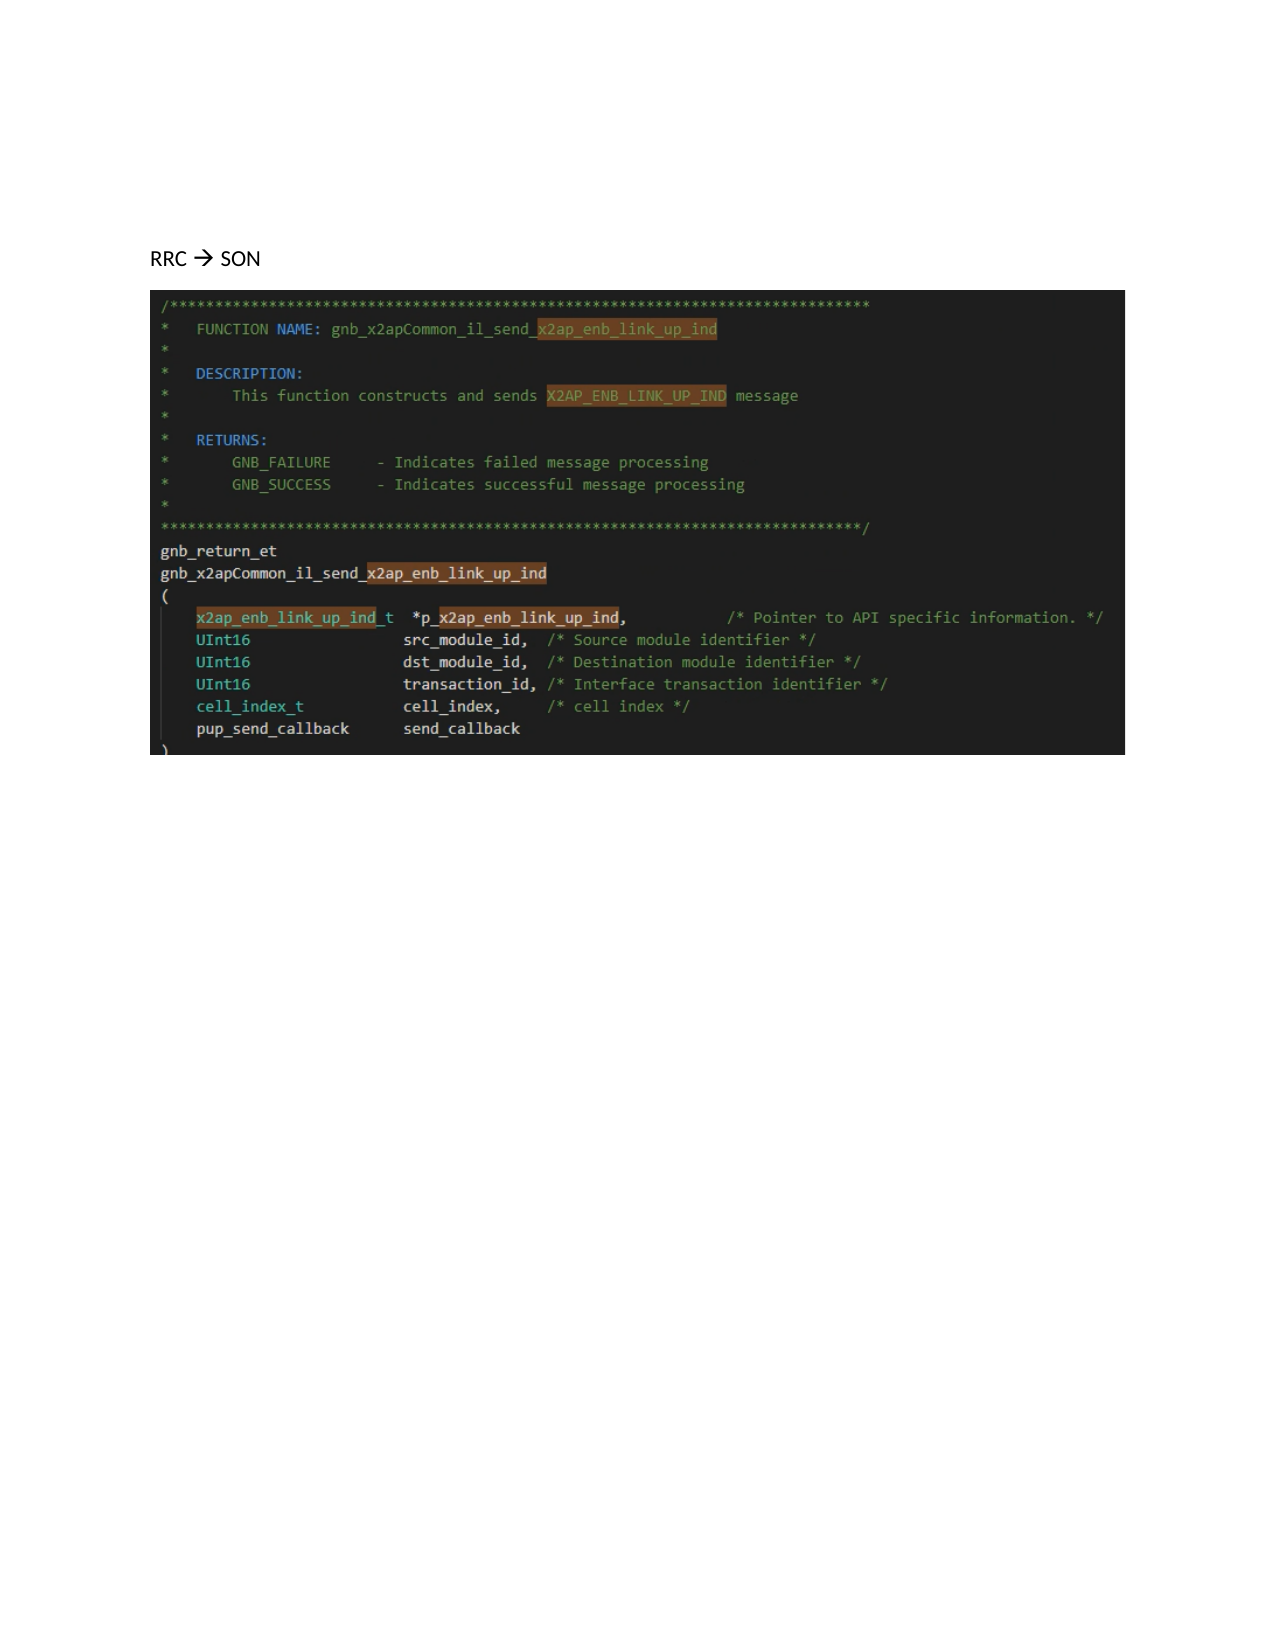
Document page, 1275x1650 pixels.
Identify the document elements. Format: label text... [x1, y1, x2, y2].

picture [150, 290, 1125, 755]
text RRC SON [150, 244, 1125, 272]
